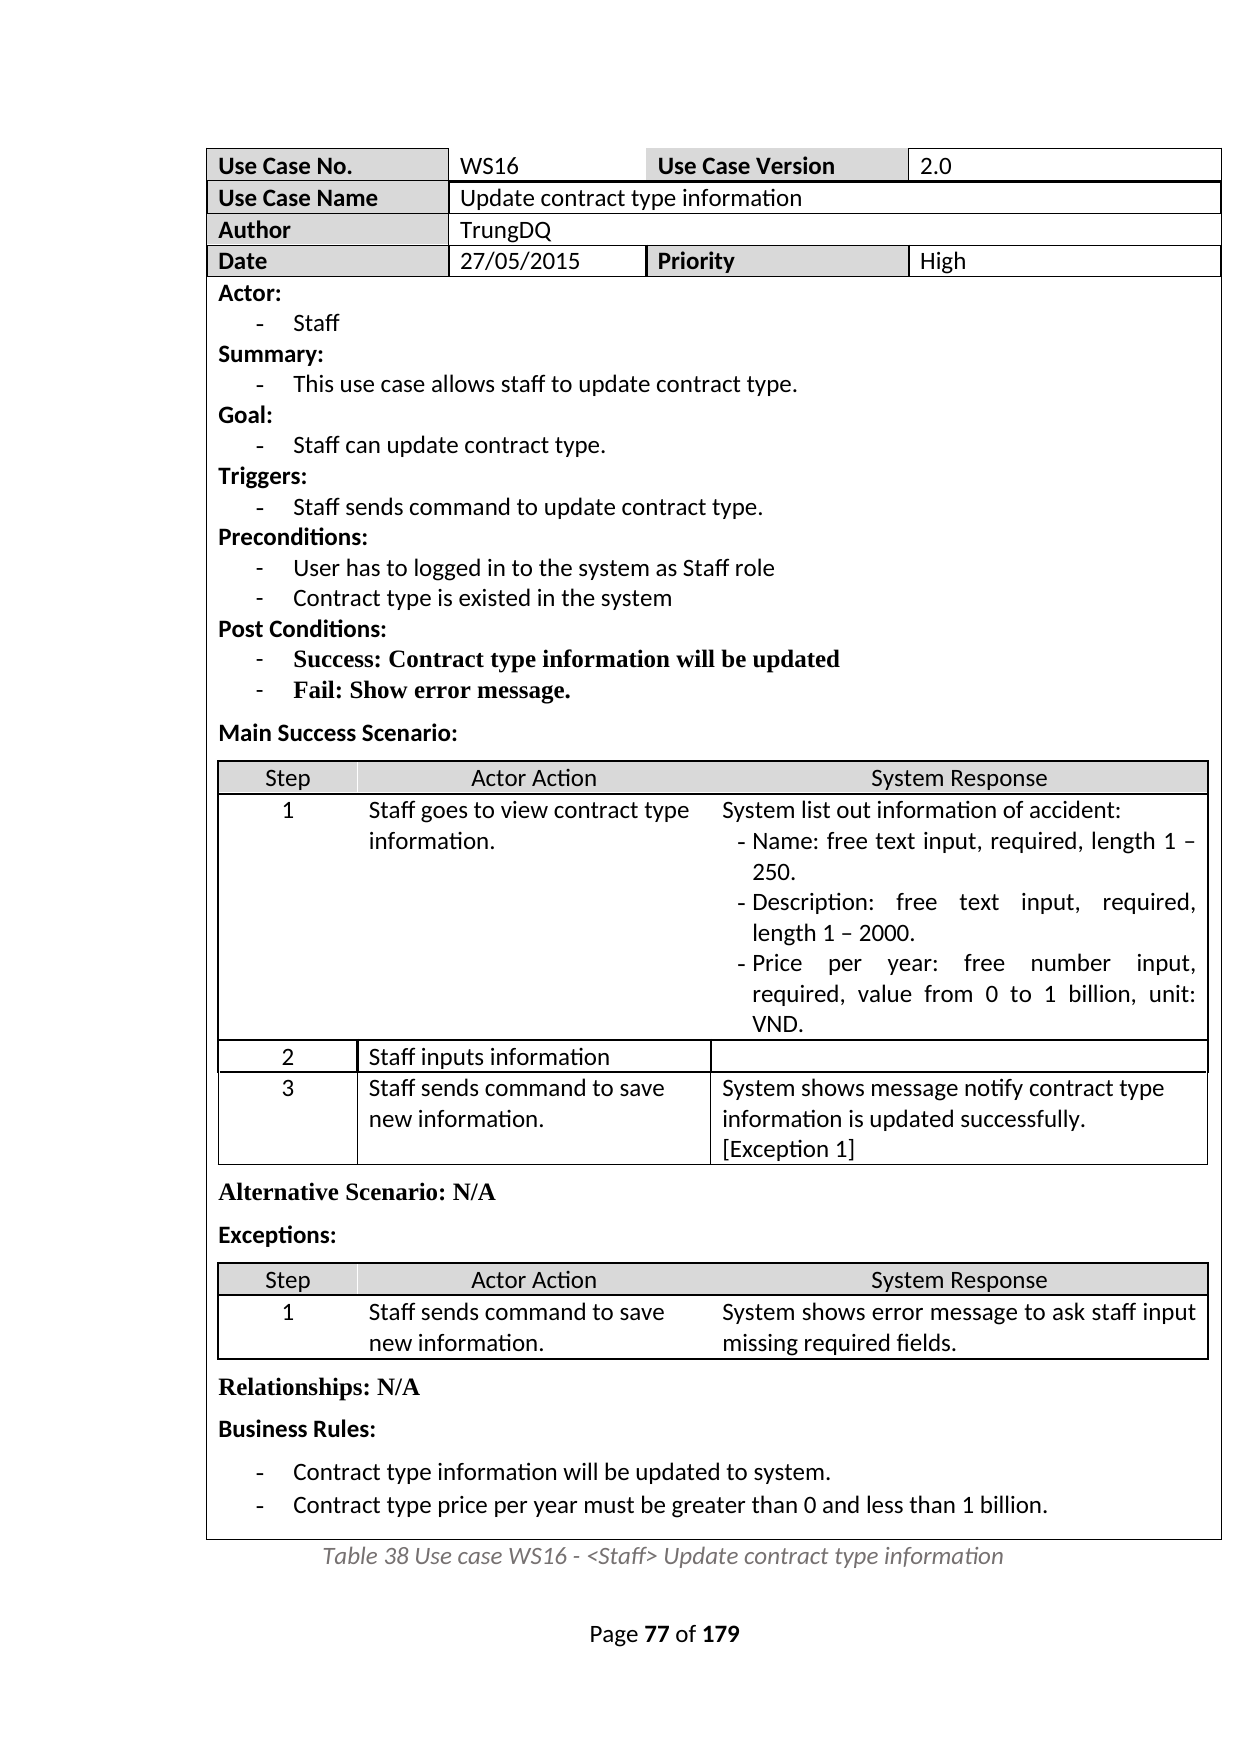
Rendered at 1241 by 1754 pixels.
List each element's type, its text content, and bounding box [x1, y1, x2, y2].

table_cell High [910, 246, 1220, 276]
table_cell Use Case Name [208, 181, 448, 213]
table_cell Date [208, 246, 448, 276]
table_cell 2.0 [909, 149, 1221, 180]
table_cell WS16 [449, 148, 646, 180]
table_cell TrungDQ [449, 214, 1221, 244]
table_cell 27/05/2015 [450, 246, 645, 276]
table_cell Priority [648, 246, 908, 276]
table_cell Author [207, 214, 448, 244]
table_cell Use Case Version [646, 148, 908, 180]
table_cell Use Case No. [207, 149, 448, 180]
table_cell Update contract type information [450, 183, 1220, 213]
table_cell Actor: Staff Summary: This use case allows staff to update contract type. Goal: Staff can update contract type. Triggers: Staff sends command to update contract type. Preconditions: User has to logged in to the system as Staff role Contract type is existed in the system Post Conditions: Success: Contract type information will be updated Fail: Show error message. Main Success Scenario: Alternative Scenario: N/A Exceptions: Relationships: N/A Business Rules: Contract type information will be updated to system. Contract type price per year must be greater than 0 and less than 1 billion. [207, 277, 1221, 1539]
